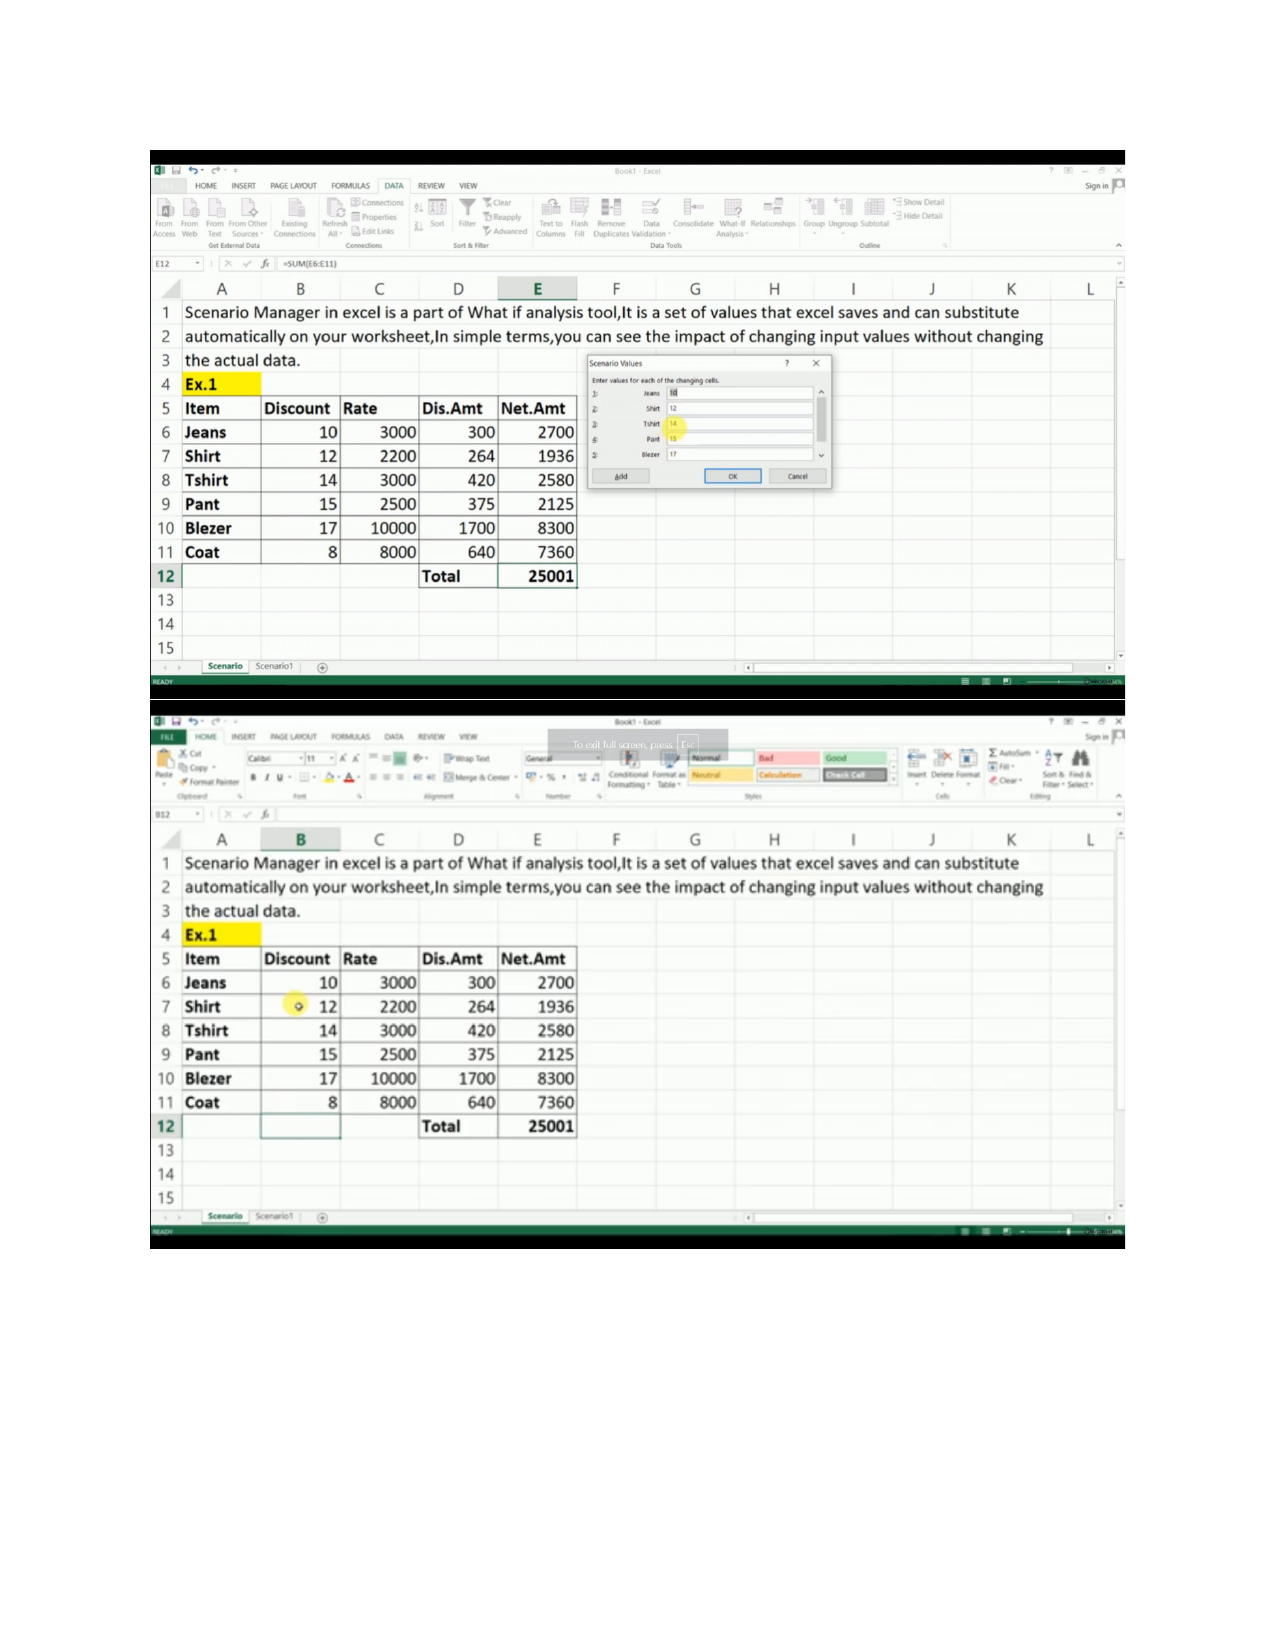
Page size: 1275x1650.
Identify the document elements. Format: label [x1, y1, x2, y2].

picture [150, 700, 1125, 1249]
picture [150, 150, 1125, 699]
